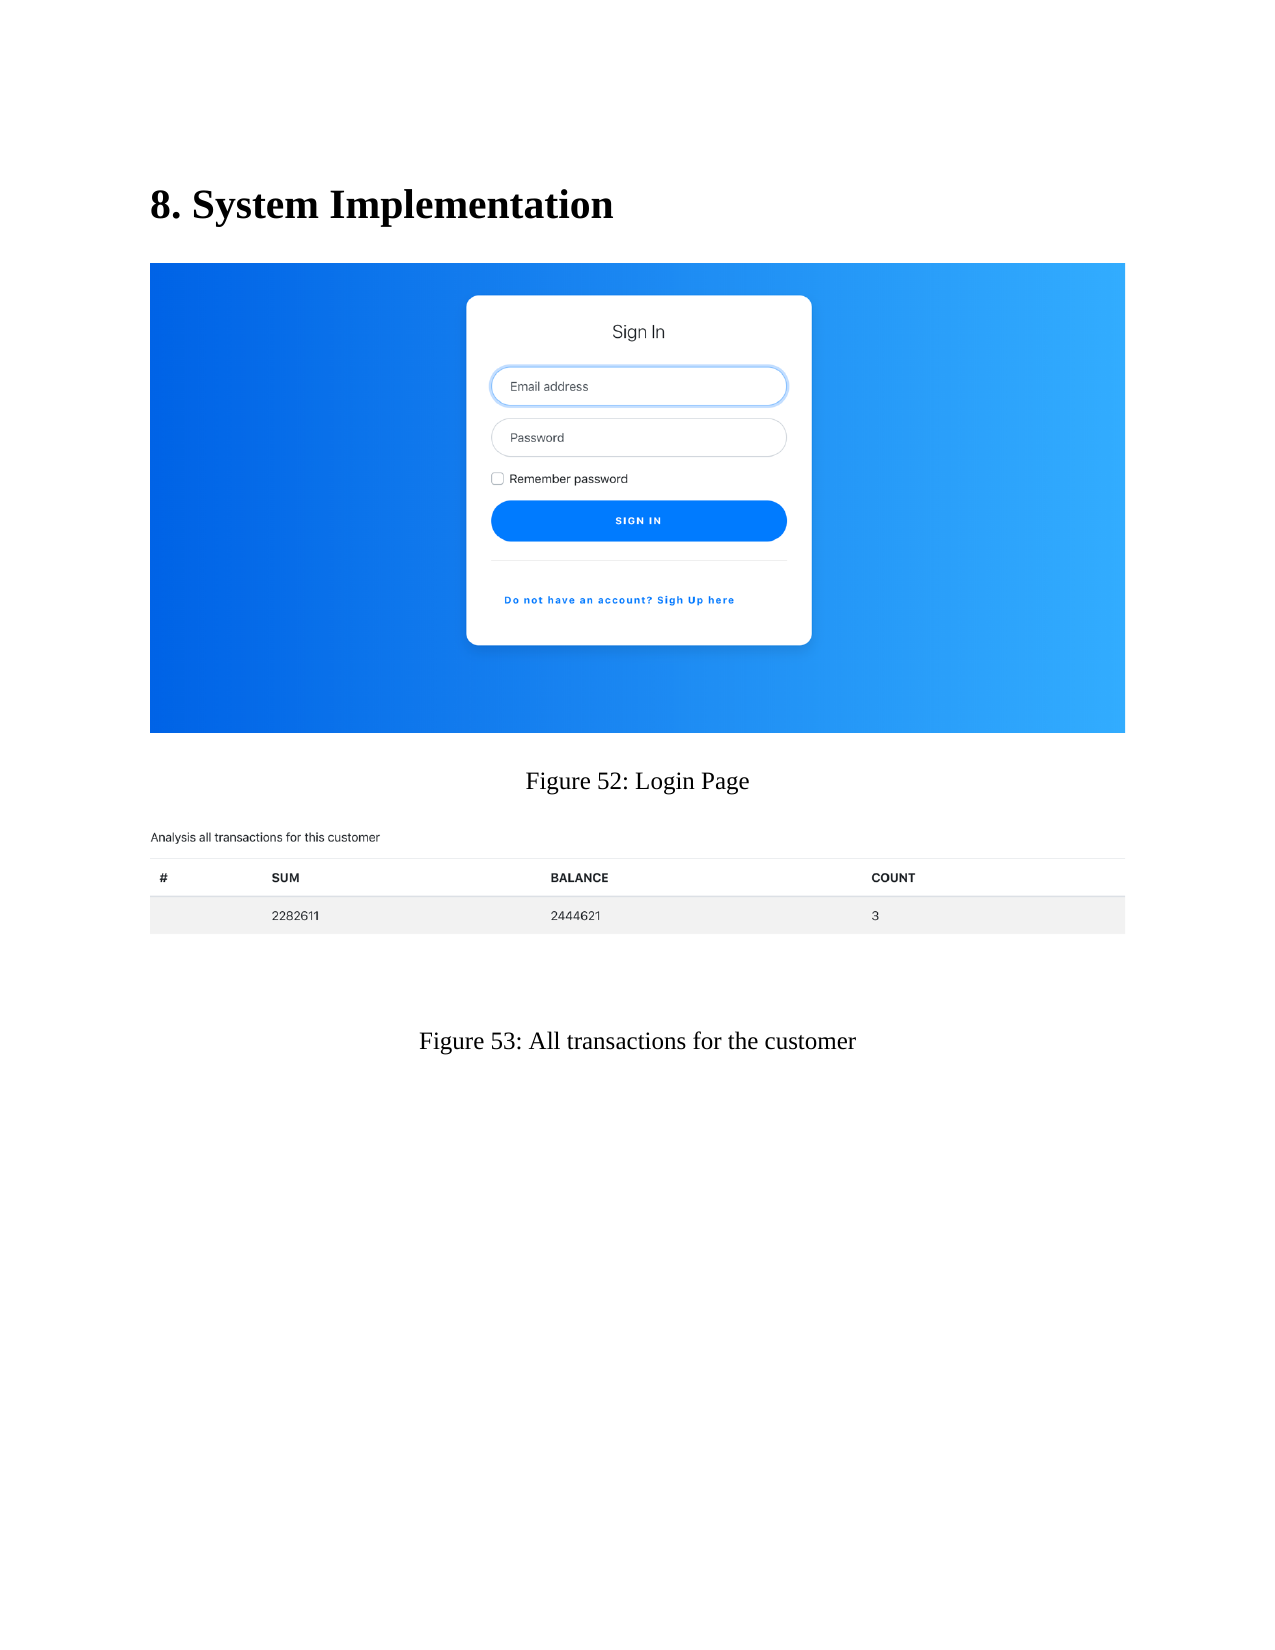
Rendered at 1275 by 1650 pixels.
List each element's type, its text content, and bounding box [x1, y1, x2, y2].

text Figure 53: All transactions for the customer [150, 1026, 1125, 1054]
picture [150, 828, 1125, 1026]
picture [150, 263, 1125, 733]
text Figure 52: Login Page [150, 766, 1125, 795]
text 8. System Implementation [150, 179, 1125, 227]
